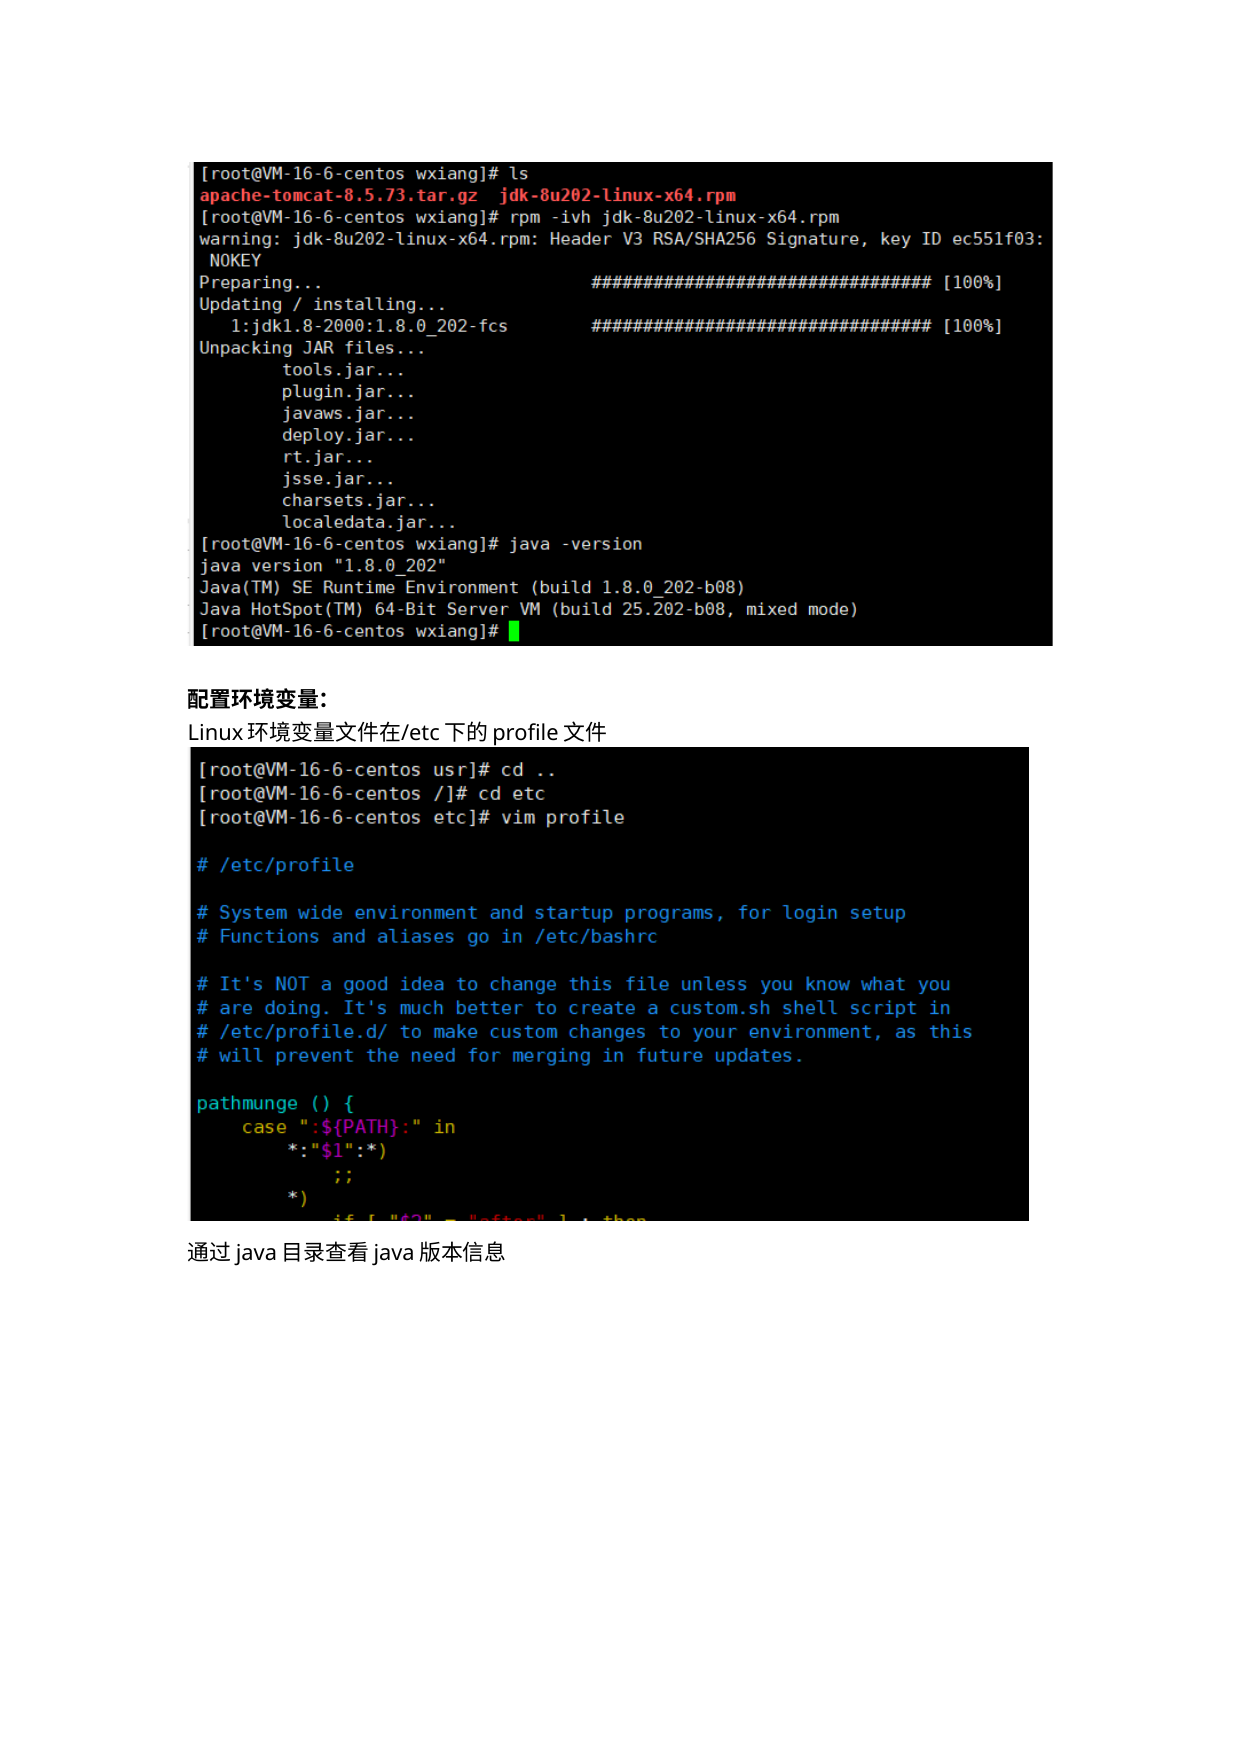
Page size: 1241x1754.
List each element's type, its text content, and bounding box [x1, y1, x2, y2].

picture [187, 747, 1029, 1221]
text 配置环境变量： [187, 682, 1053, 714]
text Linux环境变量文件在/etc下的profile文件 [187, 714, 1053, 747]
picture [187, 162, 1053, 646]
text 通过java目录查看java版本信息 [187, 1234, 1053, 1267]
